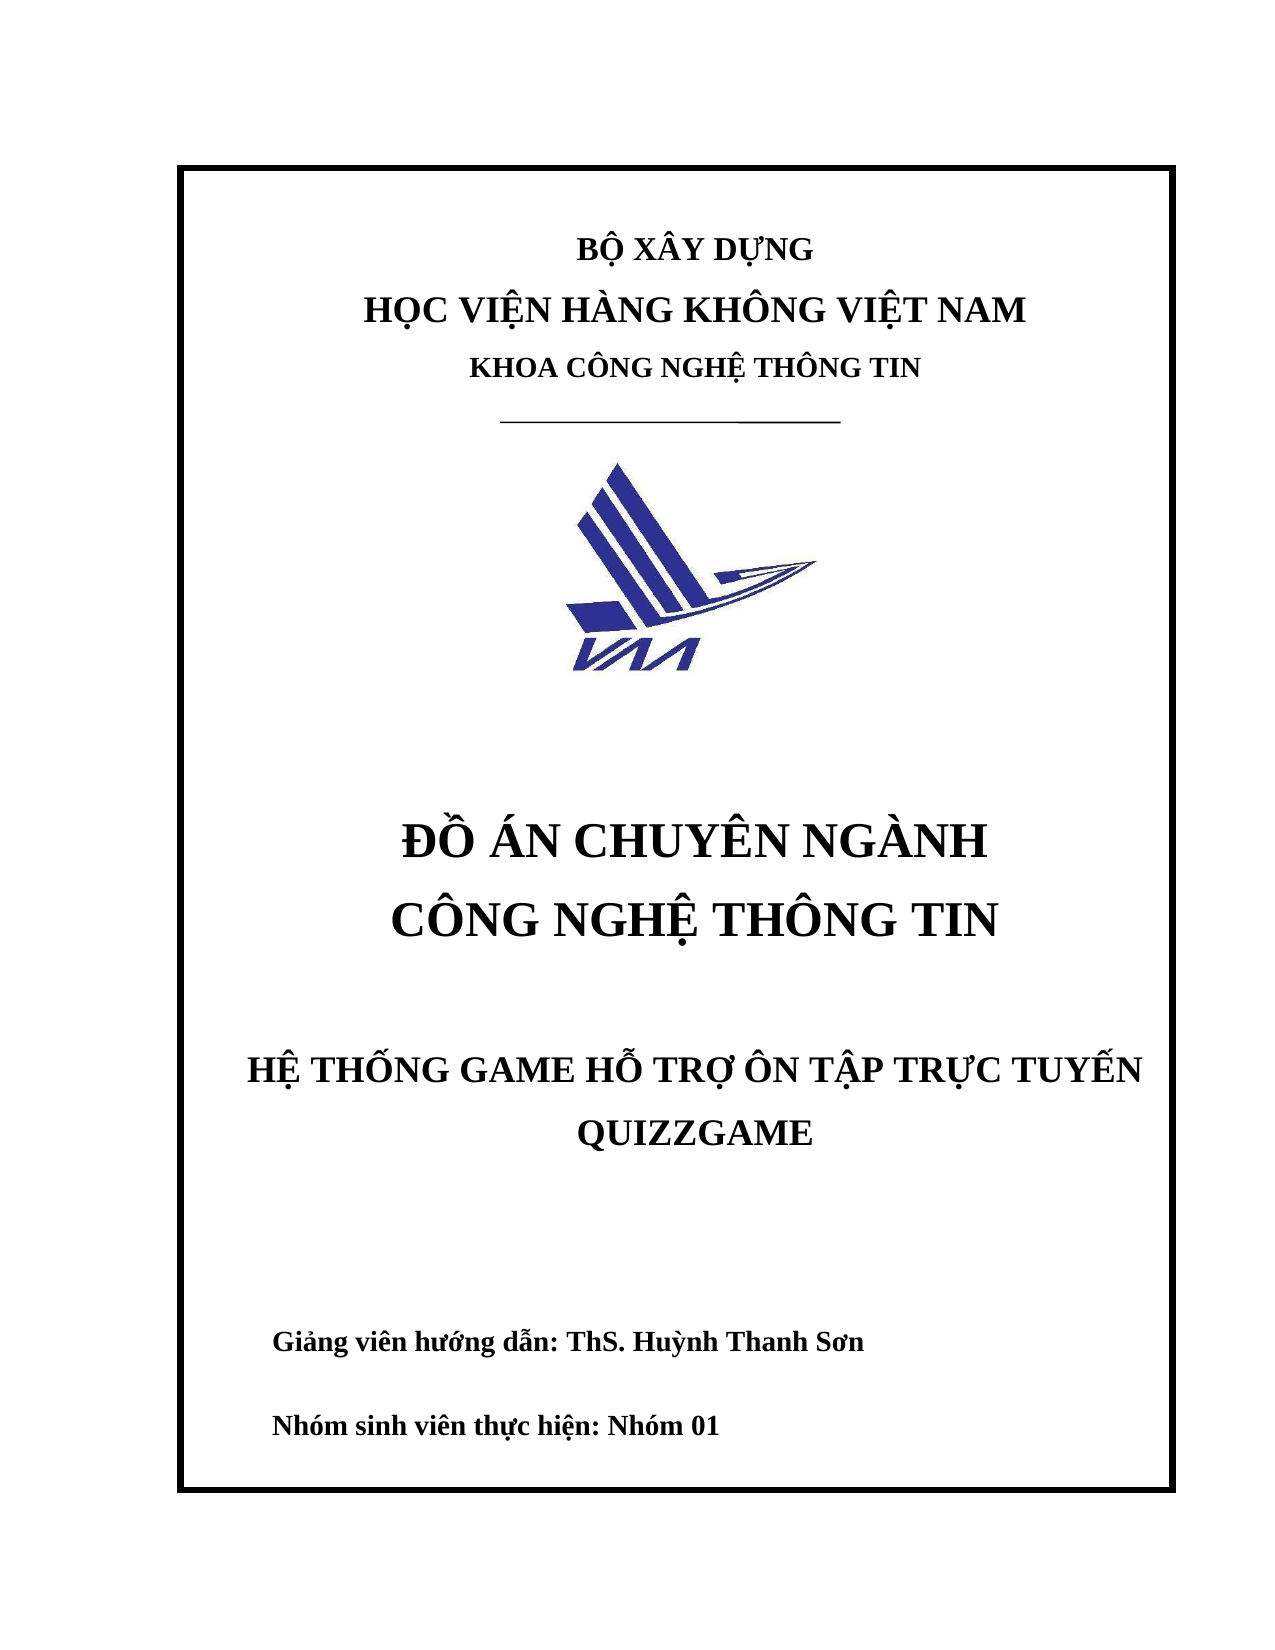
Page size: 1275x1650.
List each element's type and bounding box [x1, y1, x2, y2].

picture [556, 457, 825, 677]
table_header [184, 171, 1169, 1487]
